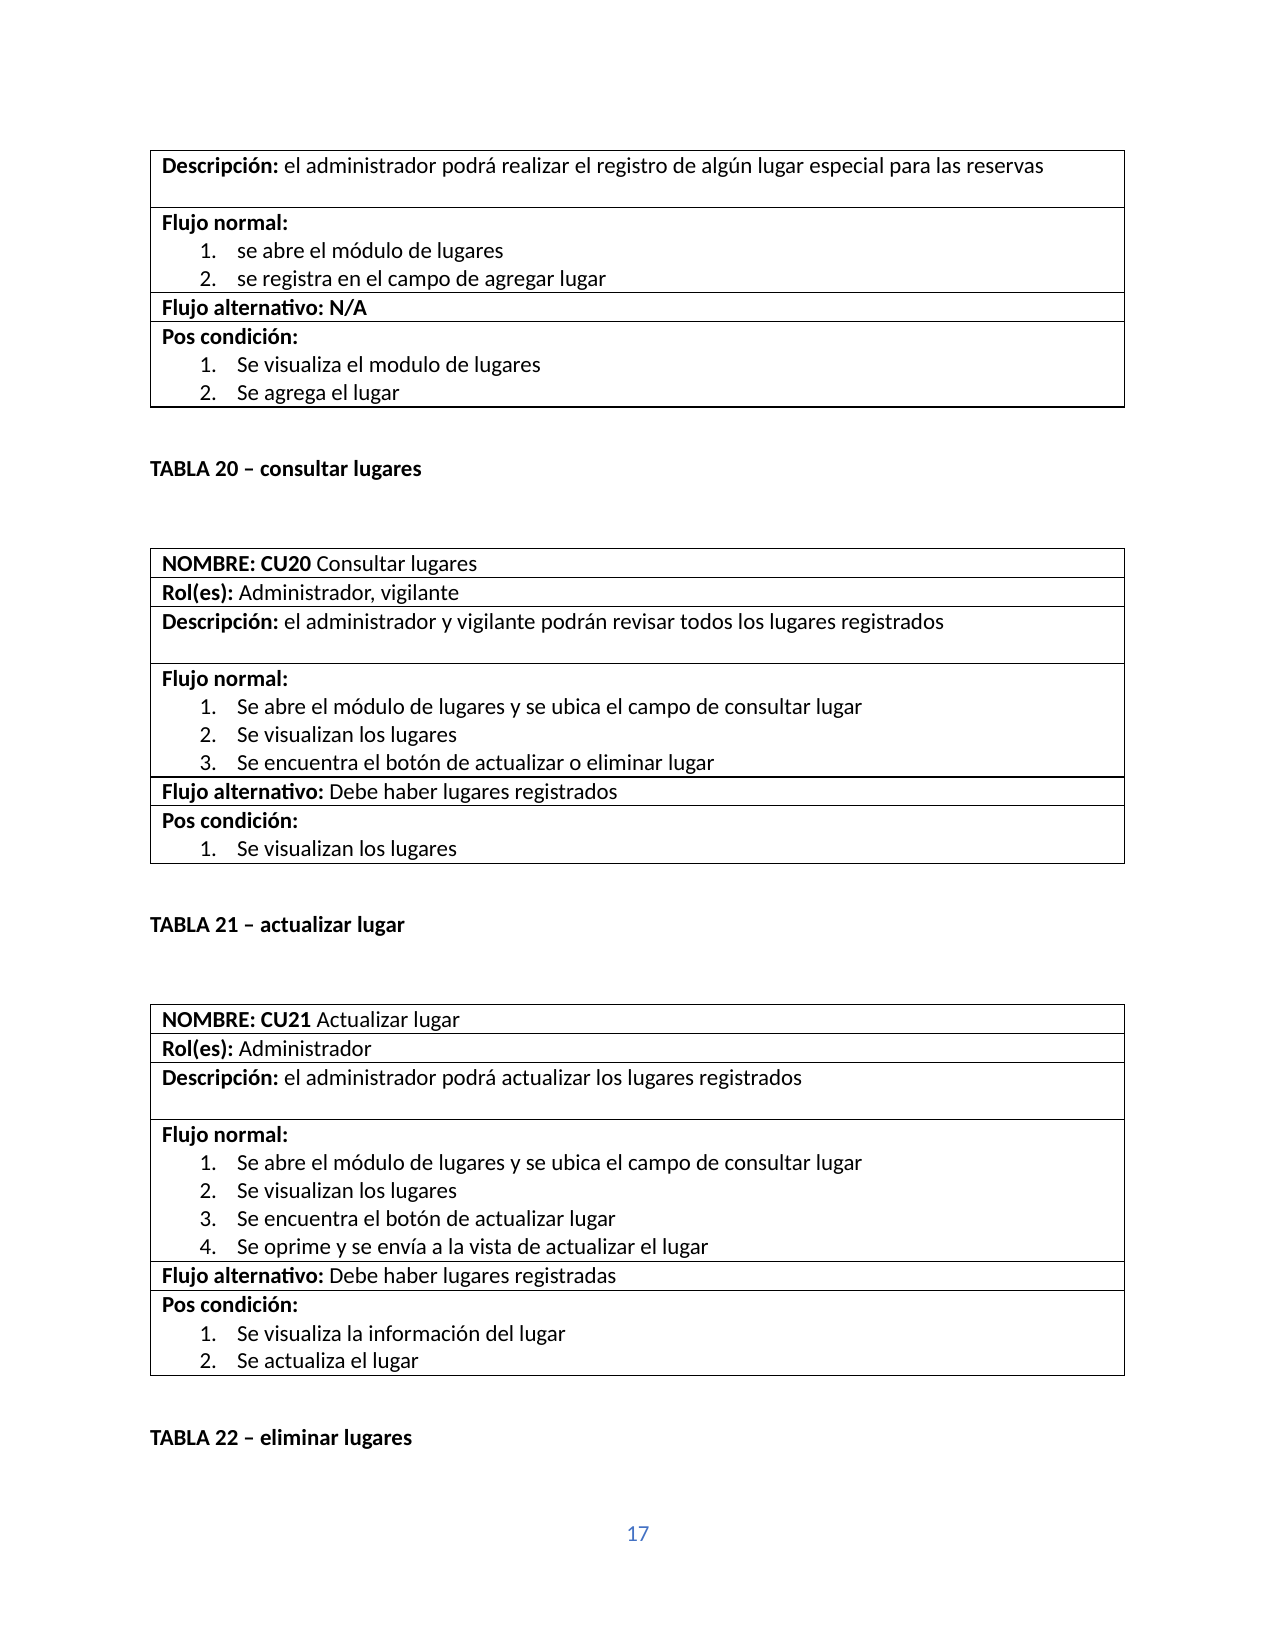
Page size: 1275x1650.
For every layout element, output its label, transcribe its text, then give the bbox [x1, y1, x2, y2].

table_cell Rol(es): Administrador, vigilante [151, 578, 1124, 606]
text TABLA 21 – actualizar lugar [150, 910, 1125, 938]
table_header NOMBRE: CU20 Consultar lugares [151, 549, 1124, 577]
table_cell Pos condición: Se visualiza la información del lugar Se actualiza el lugar [151, 1291, 1124, 1375]
table_cell Descripción: el administrador podrá realizar el registro de algún lugar especial para las reservas [151, 151, 1124, 207]
table_cell Flujo normal: Se abre el módulo de lugares y se ubica el campo de consultar lugar Se visualizan los lugares Se encuentra el botón de actualizar o eliminar lugar [151, 664, 1124, 776]
table_cell Flujo normal: Se abre el módulo de lugares y se ubica el campo de consultar lugar Se visualizan los lugares Se encuentra el botón de actualizar lugar Se oprime y se envía a la vista de actualizar el lugar [151, 1120, 1124, 1261]
table_cell Descripción: el administrador podrá actualizar los lugares registrados [151, 1063, 1124, 1119]
table_cell Rol(es): Administrador [151, 1034, 1124, 1062]
table_cell Descripción: el administrador y vigilante podrán revisar todos los lugares registrados [151, 607, 1124, 663]
table_header NOMBRE: CU21 Actualizar lugar [151, 1005, 1124, 1033]
table_cell Flujo alternativo: Debe haber lugares registrados [151, 778, 1124, 805]
table_cell Flujo normal: se abre el módulo de lugares se registra en el campo de agregar lugar [151, 208, 1124, 292]
text TABLA 20 – consultar lugares [150, 454, 1125, 482]
table_cell Flujo alternativo: Debe haber lugares registradas [151, 1262, 1124, 1289]
table_cell Pos condición: Se visualiza el modulo de lugares Se agrega el lugar [151, 322, 1124, 406]
text TABLA 22 – eliminar lugares [150, 1423, 1125, 1451]
table_cell Flujo alternativo: N/A [151, 293, 1124, 321]
table_cell Pos condición: Se visualizan los lugares [151, 806, 1124, 862]
